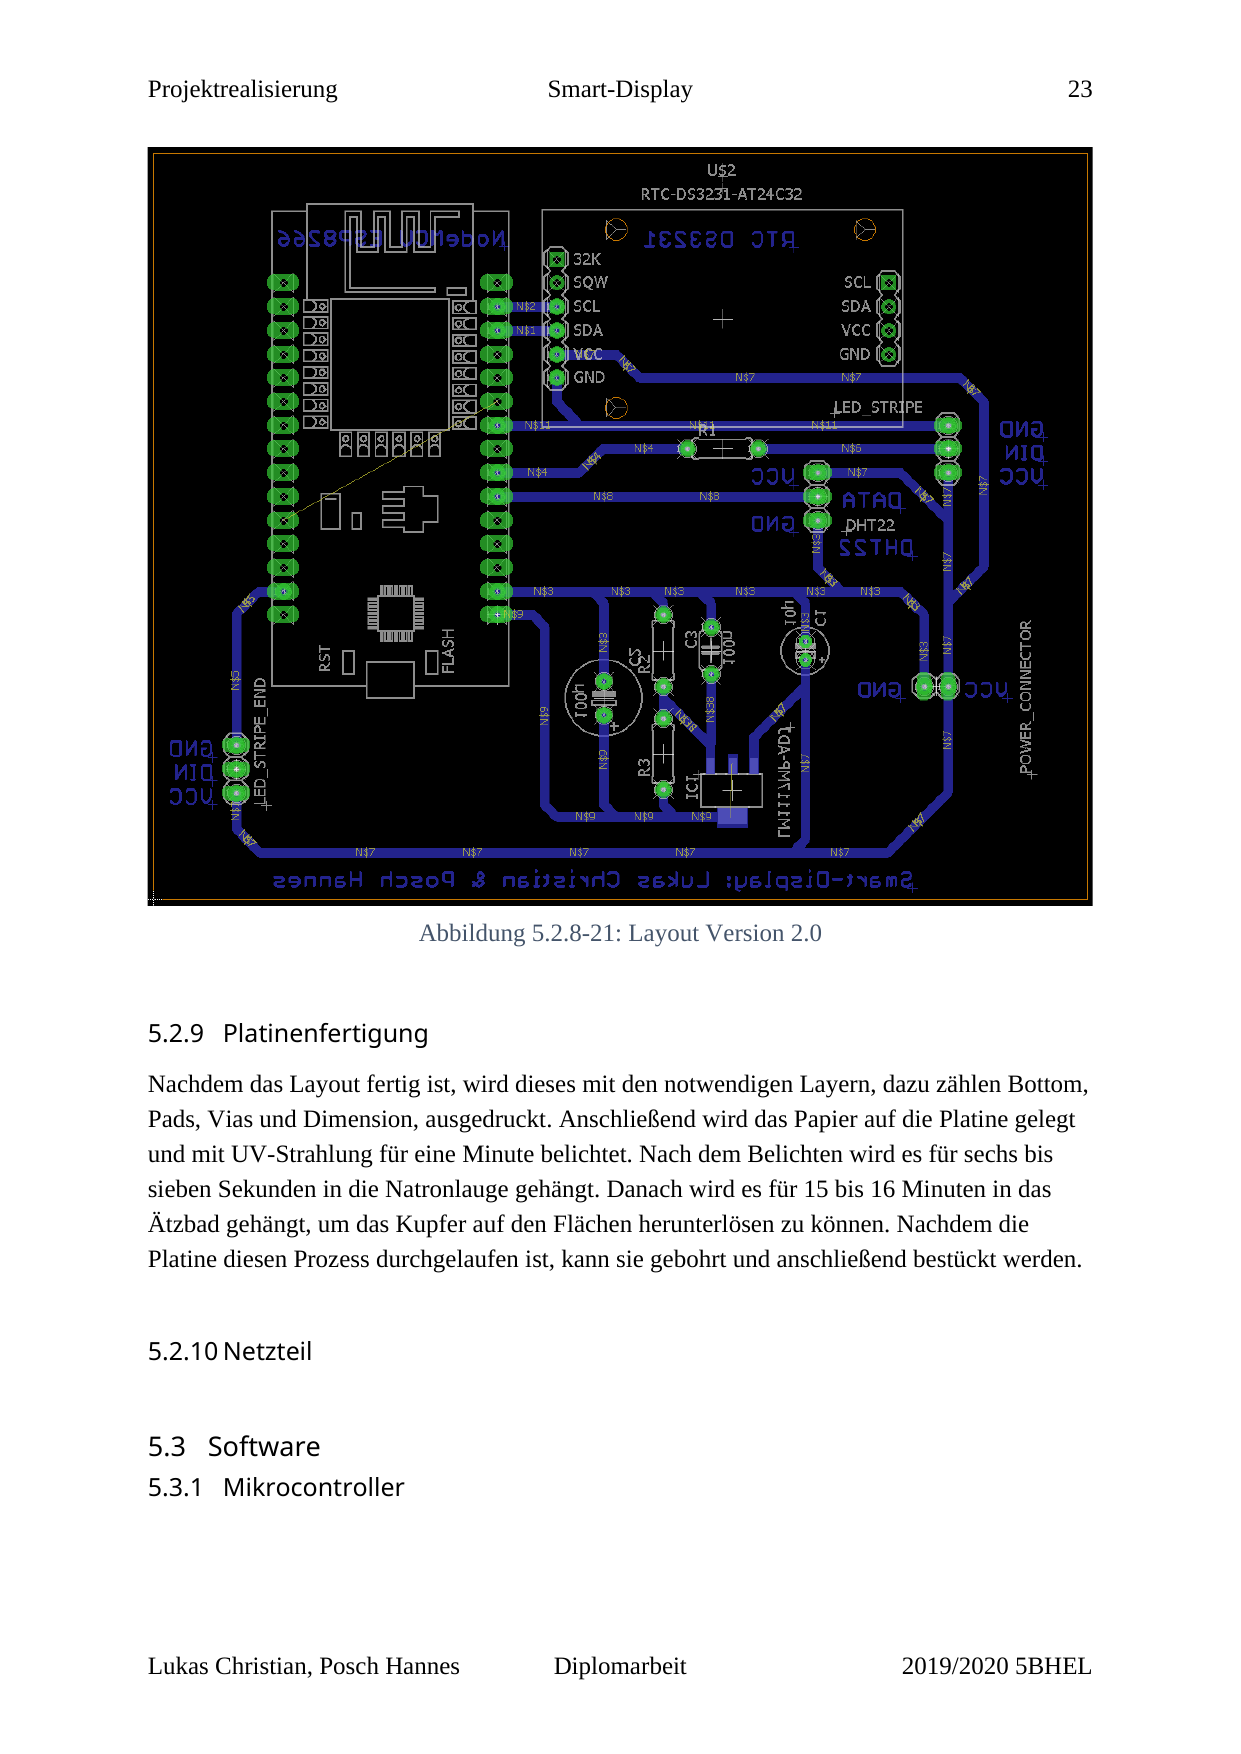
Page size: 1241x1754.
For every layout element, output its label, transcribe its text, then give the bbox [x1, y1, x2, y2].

subtitle Mikrocontroller [148, 1469, 1093, 1504]
subtitle Software [148, 1428, 1093, 1464]
subtitle Platinenfertigung [148, 1015, 1093, 1050]
subtitle Netzteil [148, 1333, 1093, 1368]
text Nachdem das Layout fertig ist, wird dieses mit den notwendigen Layern, dazu zählen Bottom, Pads, Vias und Dimension, ausgedruckt. Anschließend wird das Papier auf die Platine gelegt und mit UV-Strahlung für eine Minute belichtet. Nach dem Belichten wird es für sechs bis sieben Sekunden in die Natronlauge gehängt. Danach wird es für 15 bis 16 Minuten in das Ätzbad gehängt, um das Kupfer auf den Flächen herunterlösen zu können. Nachdem die Platine diesen Prozess durchgelaufen ist, kann sie gebohrt und anschließend bestückt werden. [148, 1063, 1093, 1273]
picture [147, 147, 1093, 906]
